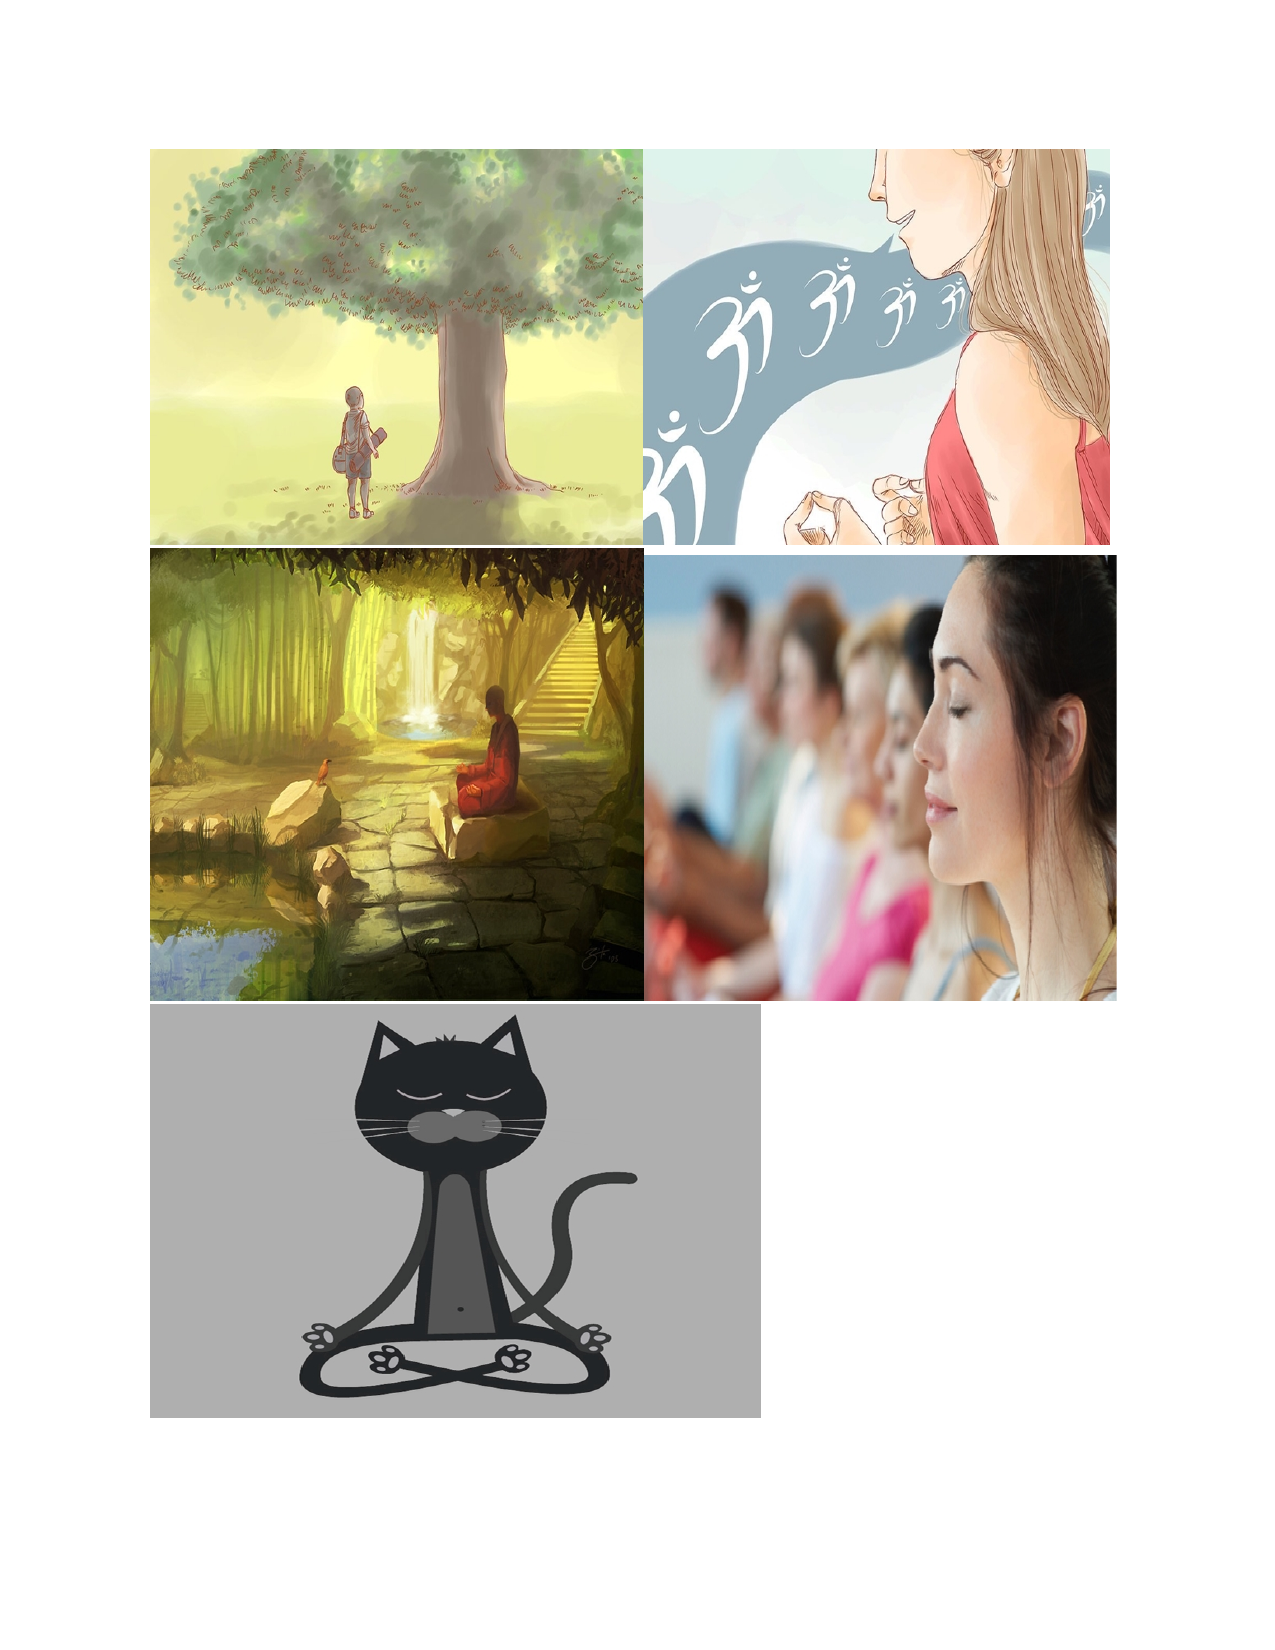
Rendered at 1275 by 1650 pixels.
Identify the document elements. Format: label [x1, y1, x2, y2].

picture [150, 149, 1110, 545]
picture [150, 548, 1117, 1001]
picture [150, 1004, 761, 1418]
